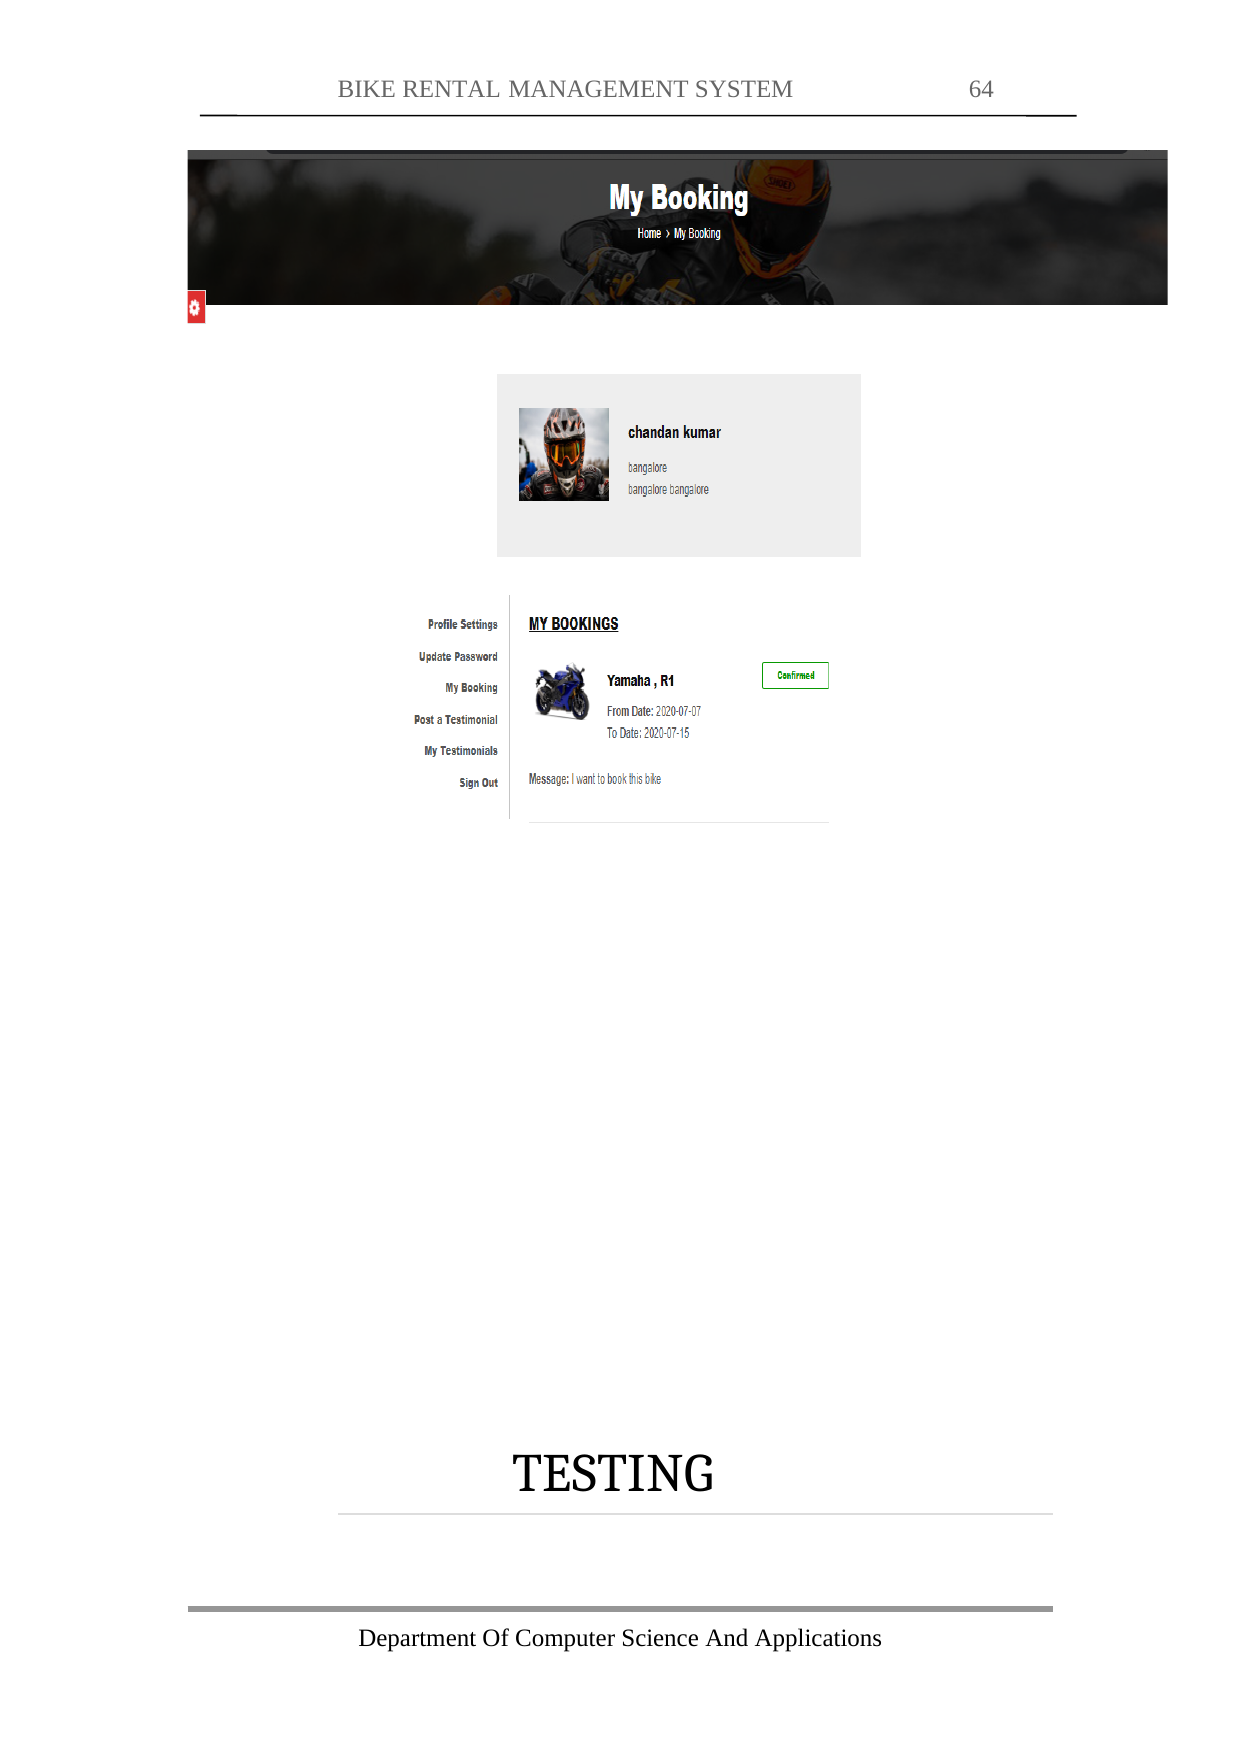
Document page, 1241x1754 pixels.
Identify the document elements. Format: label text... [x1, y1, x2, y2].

picture [187, 150, 1168, 868]
title TESTING [337, 1442, 1053, 1515]
